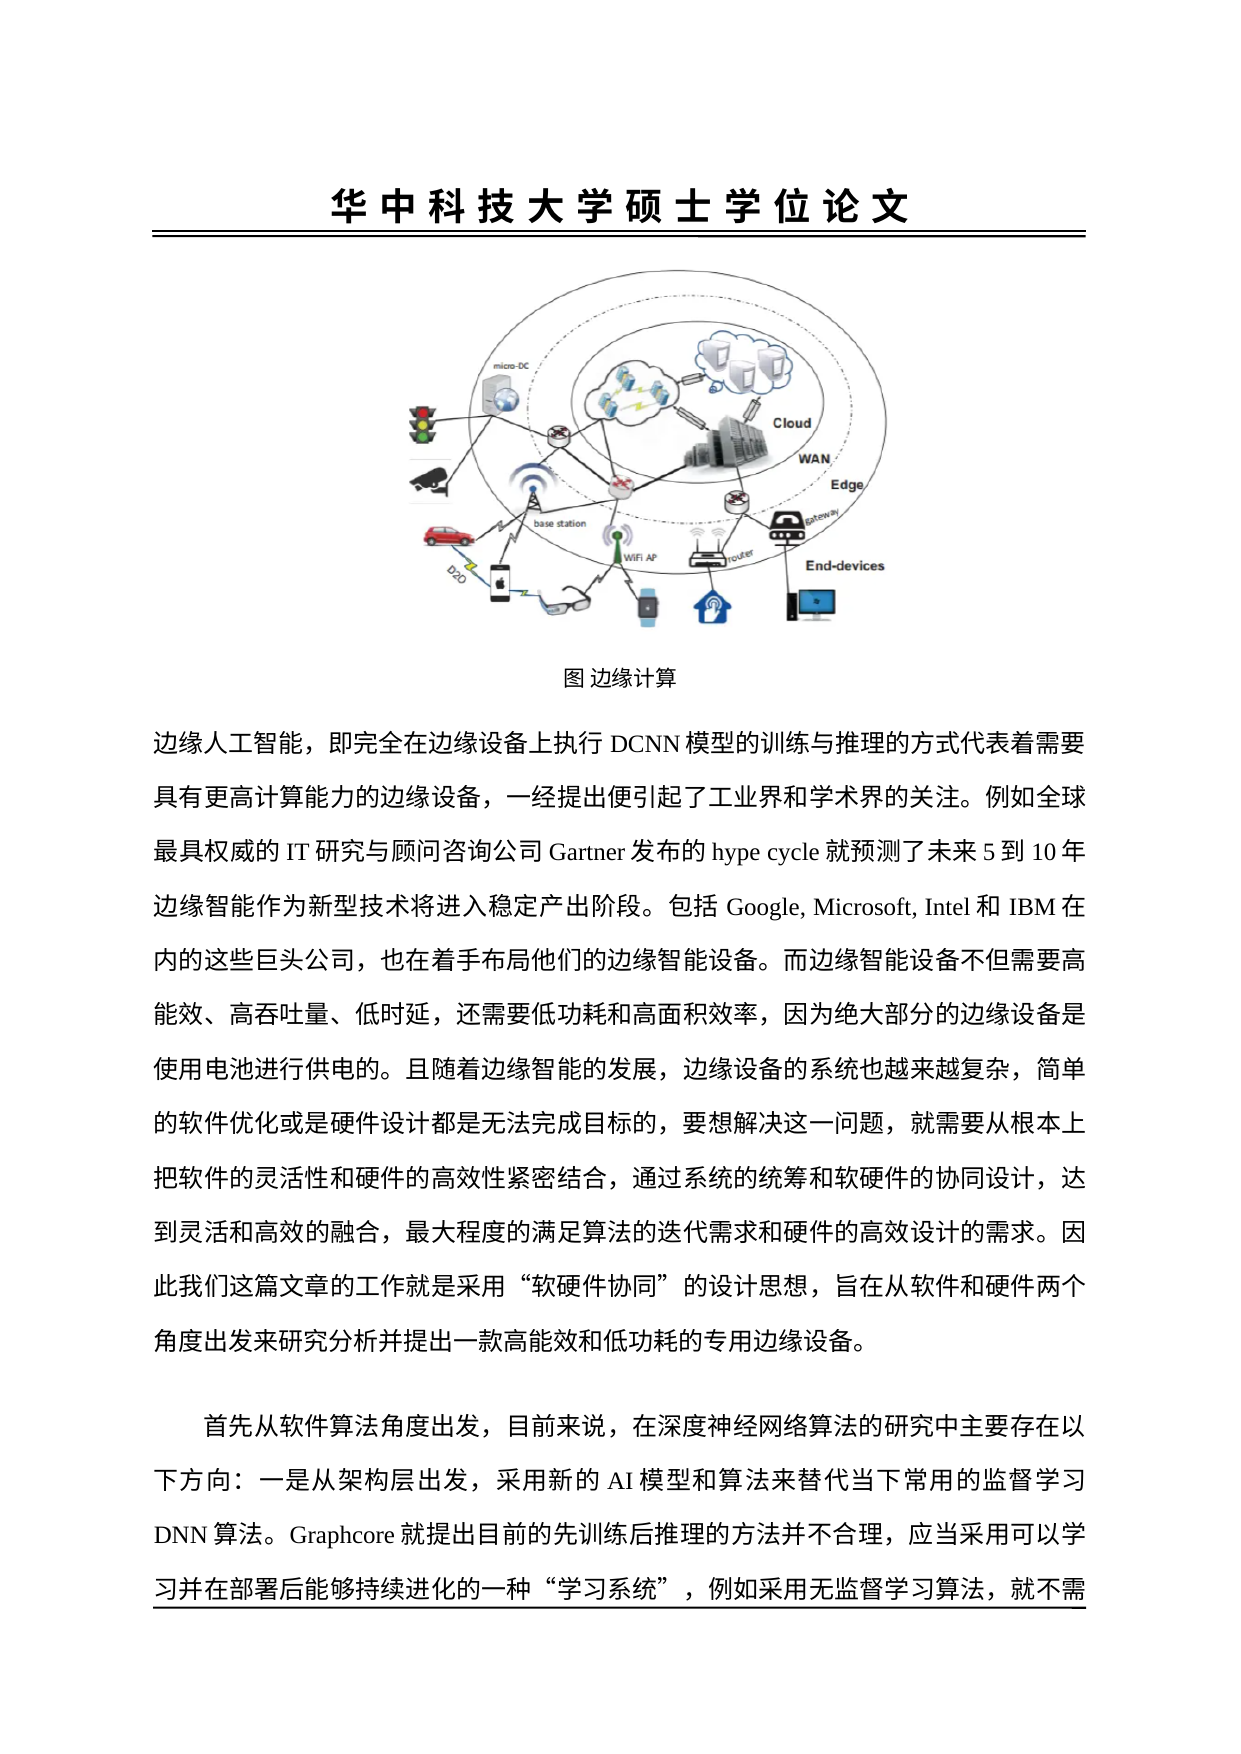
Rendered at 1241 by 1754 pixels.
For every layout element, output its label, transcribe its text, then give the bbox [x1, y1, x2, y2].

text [153, 1406, 1087, 1606]
picture [377, 265, 913, 634]
text 图 边缘计算 [153, 661, 1087, 692]
text 人工，一经提出便引起了工业界和学术界的关注。例如全球最具权威的IT研究与顾问咨询公司Gartner发布的hype cycle就预测了未来5到10年边缘智能作为新型技术将进入稳定产出阶段。包括Google, Microsoft, Intel和 IBM在内的这些巨头公司，也在着手布局他们的边缘智能设备。而边缘智能设备不但需要高能效、高吞吐量、低时延，还需要低功耗和高面积效率，因为绝大部分的边缘设备是使用电池进行供电的。且随着边缘智能的发展，边缘设备的系统也越来越复杂，简单的软件优化或是硬件设计都是无法完成目标的，要想解决这一问题，就需要从根本上把软件的灵活性和硬件的高效性紧密结合，通过系统的统筹和软硬件的协同设计，达到灵活和高效的融合，最大程度的满足算法的迭代需求和硬件的高效设计的需求。因此我们这篇文章的工作就是采用“软硬件协同”的设计思想，旨在从软件和硬件两个角度出发来研究分析并提出一款高能效和低功耗的专用边缘设备。 [153, 723, 1087, 1357]
